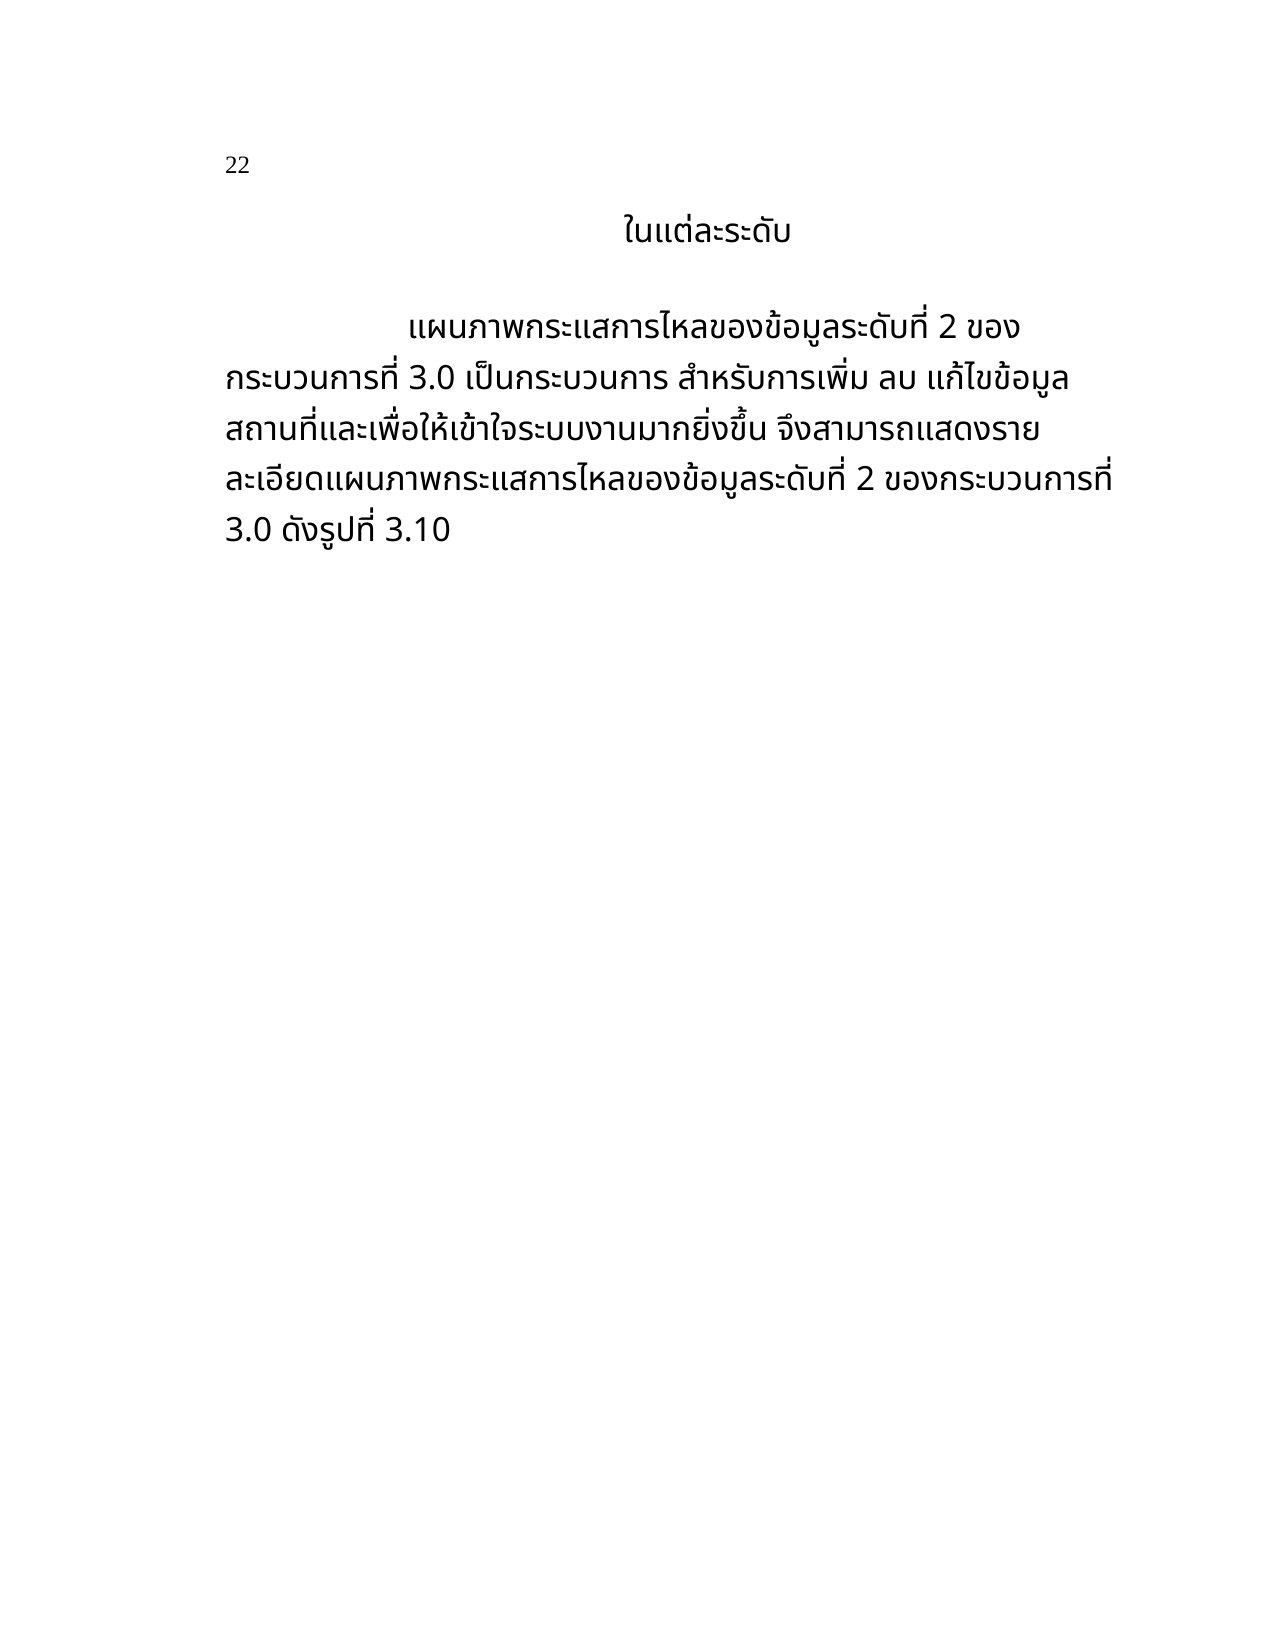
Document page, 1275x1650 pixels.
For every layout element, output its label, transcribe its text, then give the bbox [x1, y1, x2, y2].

text แผนภาพกระแสการไหลของข้อมูลระดับที่ 2 ของกระบวนการที่ 3.0 เป็นกระบวนการ สำหรับการเพิ่ม ลบ แก้ไขข้อมูลสถานที่และเพื่อให้เข้าใจระบบงานมากยิ่งขึ้น จึงสามารถแสดงรายละเอียดแผนภาพกระแสการไหลของข้อมูลระดับที่ 2 ของกระบวนการที่ 3.0 ดังรูปที่ 3.10 [225, 303, 1125, 556]
text ในแต่ละระดับ [225, 207, 1125, 258]
